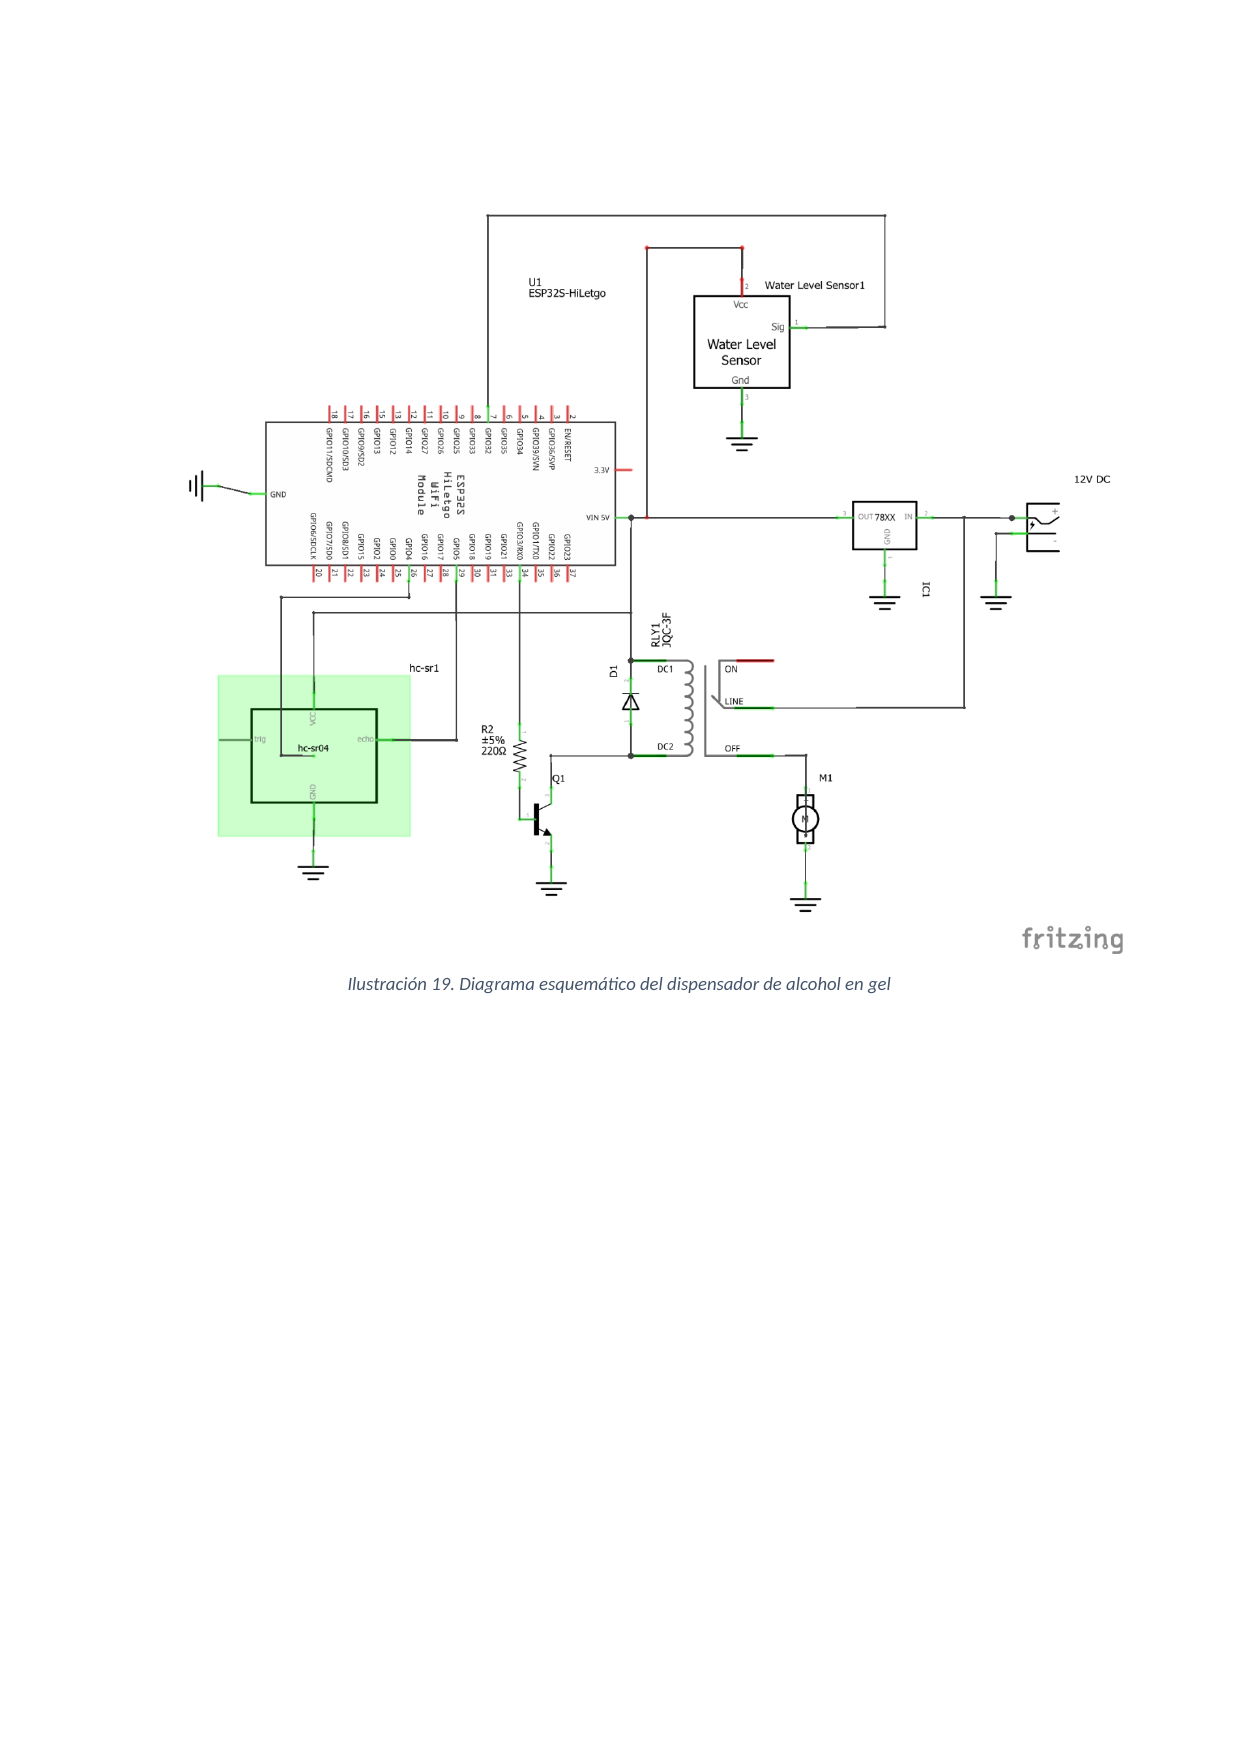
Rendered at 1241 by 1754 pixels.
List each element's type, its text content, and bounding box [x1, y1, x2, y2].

text Ilustración 19. Diagrama esquemático del dispensador de alcohol en gel [187, 954, 1053, 995]
picture [187, 212, 1123, 954]
